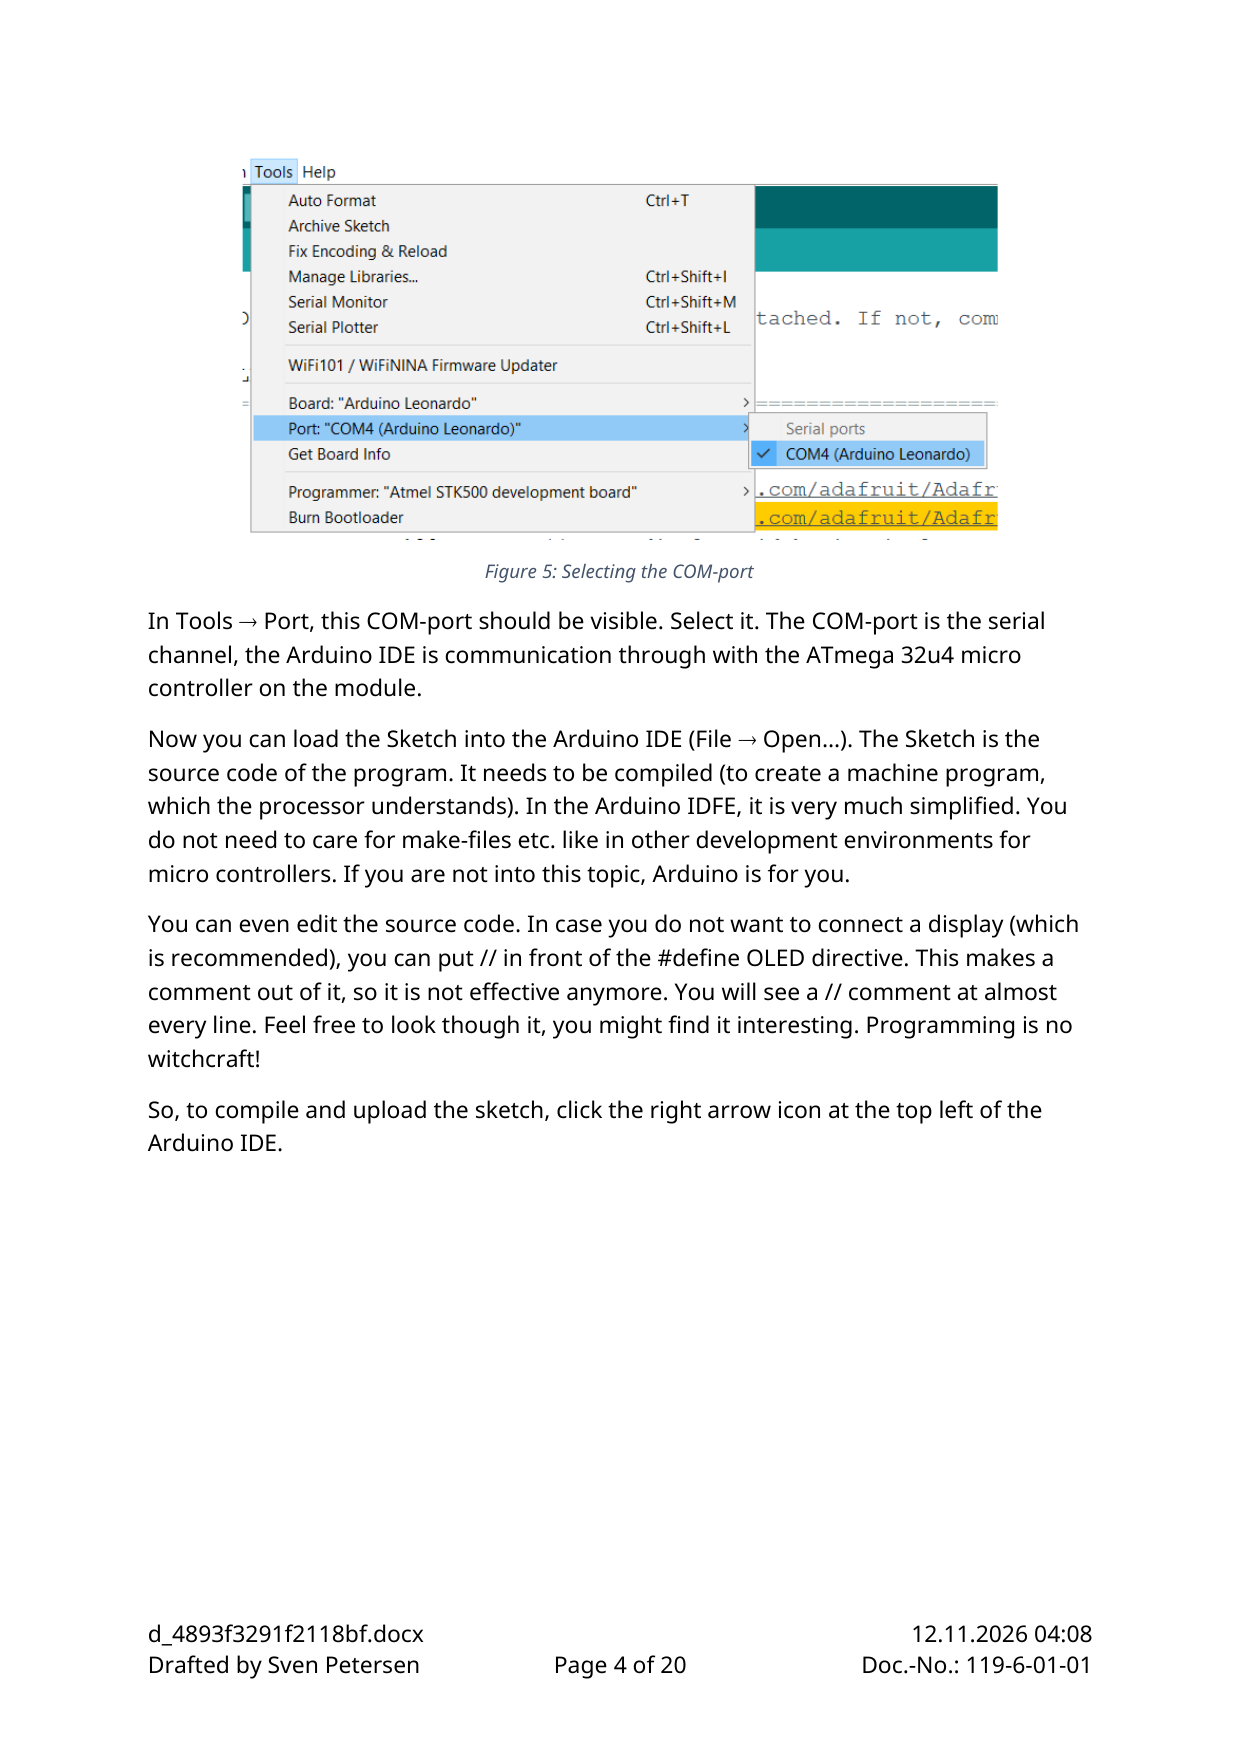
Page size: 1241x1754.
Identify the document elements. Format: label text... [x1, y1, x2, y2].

text Figure 5: Selecting the COM-port [148, 558, 1093, 584]
text Now you can load the Sketch into the Arduino IDE (File Open…). The Sketch is the source code of the program. It needs to be compiled (to create a machine program, which the processor understands). In the Arduino IDFE, it is very much simplified. You do not need to care for make-files etc. like in other development environments for micro controllers. If you are not into this topic, Arduino is for you. [148, 723, 1093, 889]
text So, to compile and upload the sketch, click the right arrow icon at the top left of the Arduino IDE. [148, 1093, 1093, 1158]
text You can even edit the source code. In case you do not want to connect a display (which is recommended), you can put // in front of the #define OLED directive. This makes a comment out of it, so it is not effective anymore. You will see a // comment at almost every line. Feel free to look though it, you might find it interesting. Programming is no witchcraft! [148, 908, 1093, 1074]
picture [242, 147, 998, 540]
text In Tools Port, this COM-port should be visible. Select it. The COM-port is the serial channel, the Arduino IDE is communication through with the ATmega 32u4 micro controller on the module. [148, 605, 1093, 703]
